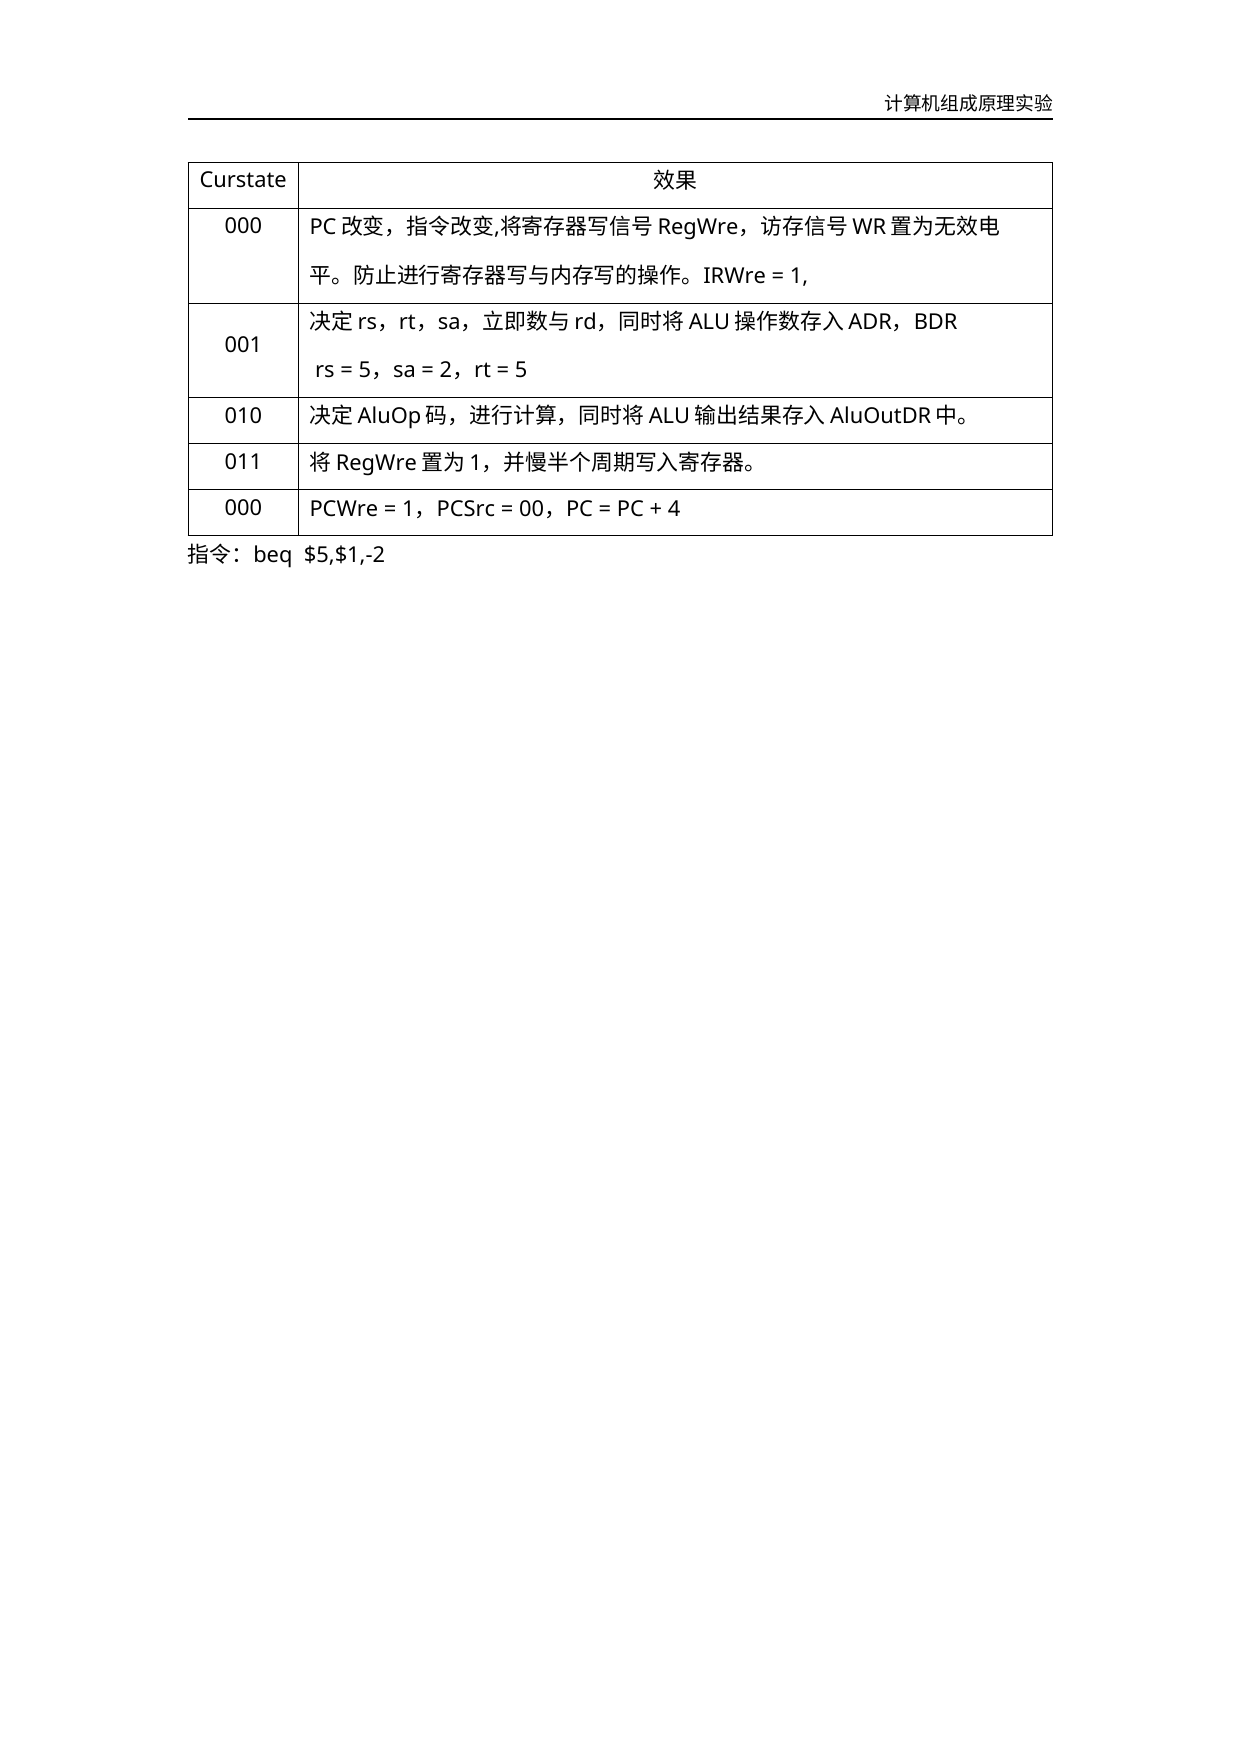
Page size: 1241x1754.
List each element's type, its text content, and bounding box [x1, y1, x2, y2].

table_header Curstate [189, 163, 298, 208]
table_cell 010 [189, 398, 298, 443]
table_cell 011 [189, 444, 298, 489]
table_cell PC改变，指令改变,将寄存器写信号RegWre，访存信号WR置为无效电平。防止进行寄存器写与内存写的操作。IRWre = 1, [299, 209, 1052, 303]
table_cell 000 [189, 490, 298, 535]
table_cell 将RegWre置为1，并慢半个周期写入寄存器。 [299, 444, 1052, 489]
table_cell 000 [189, 209, 298, 303]
text 指令：beq $5,$1,-2 [187, 536, 1053, 569]
table_cell 001 [189, 304, 298, 397]
table_header 效果 [299, 163, 1052, 208]
table_cell PCWre = 1，PCSrc = 00，PC = PC + 4 [299, 490, 1052, 535]
table_cell 决定AluOp码，进行计算，同时将ALU输出结果存入AluOutDR中。 [299, 398, 1052, 443]
table_cell 决定rs，rt，sa，立即数与rd，同时将ALU操作数存入ADR，BDR rs = 5，sa = 2，rt = 5 [299, 304, 1052, 397]
